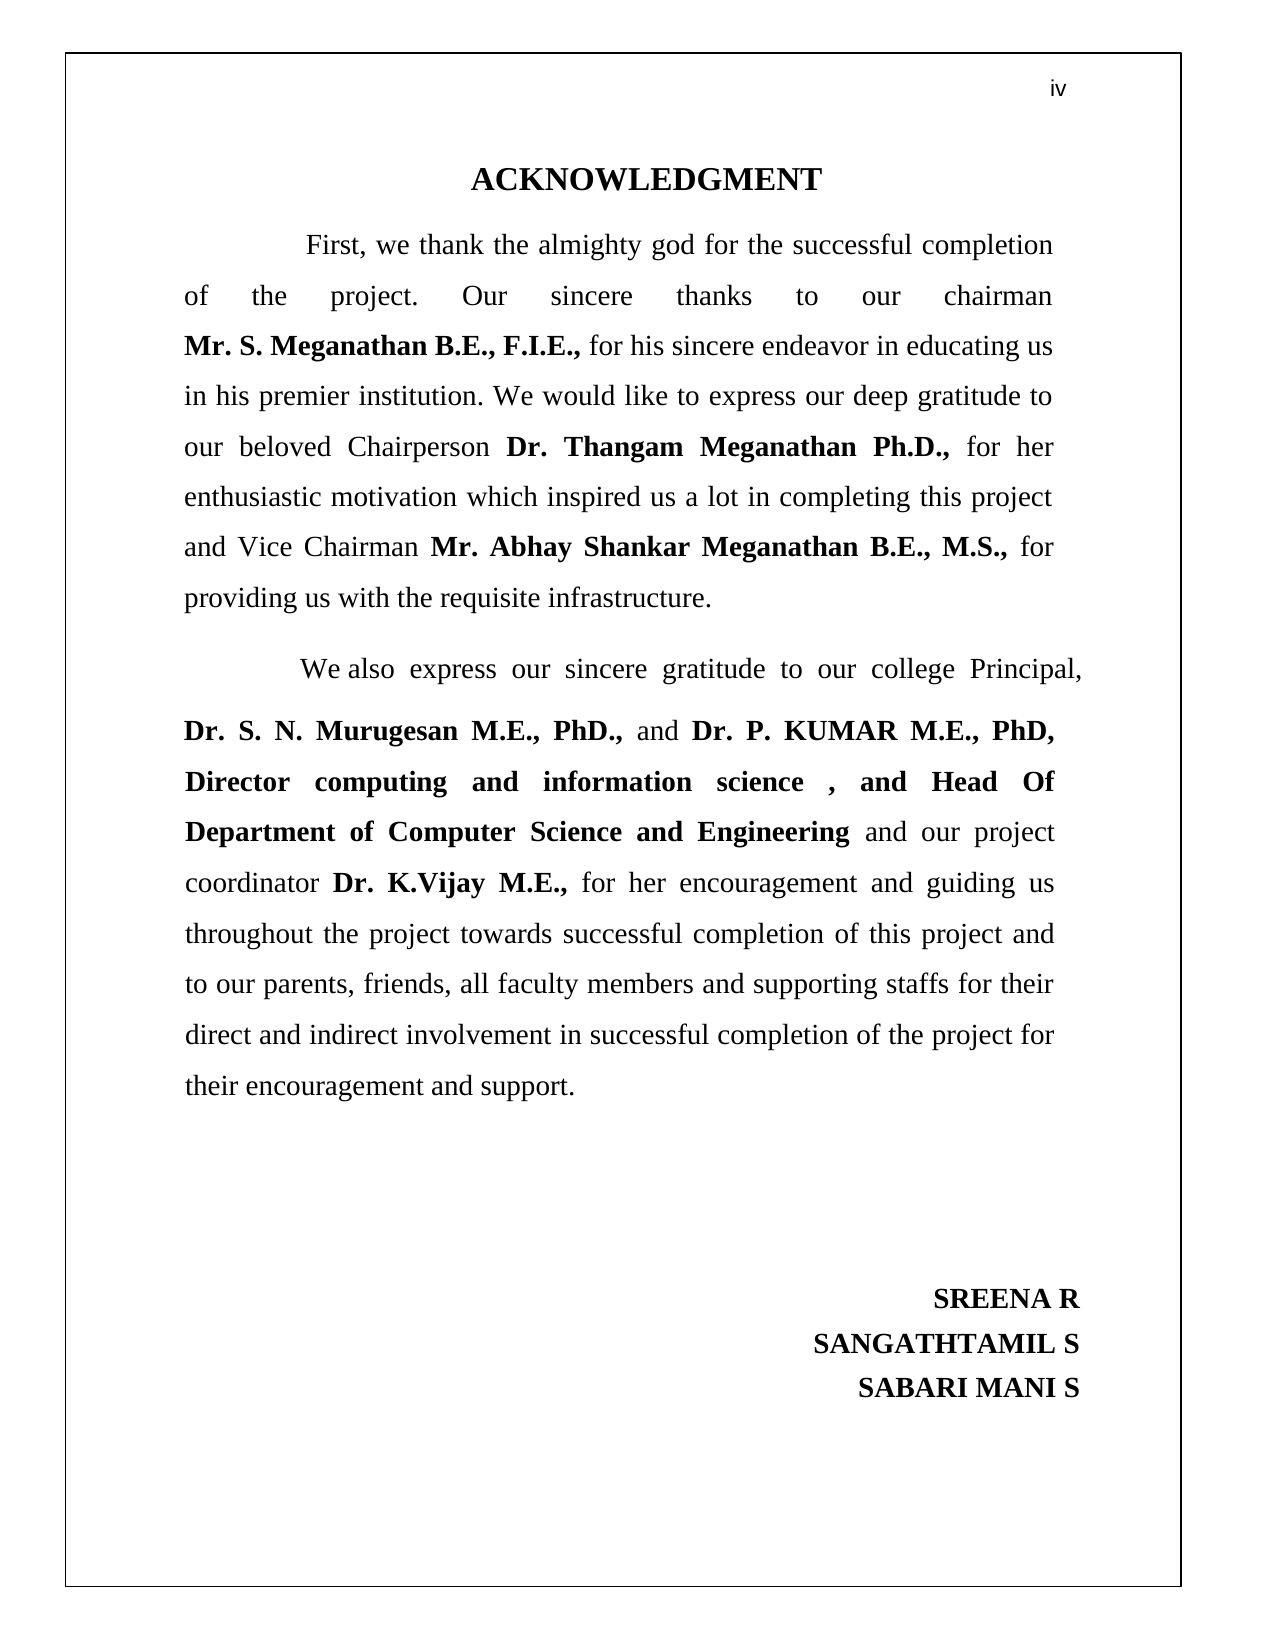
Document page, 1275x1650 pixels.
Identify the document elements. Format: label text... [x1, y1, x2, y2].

subtitle SREENA R [150, 1281, 1080, 1315]
text We also express our sincere gratitude to our college Principal, [225, 651, 1125, 684]
subtitle SABARI MANI S [150, 1371, 1080, 1404]
subtitle SANGATHTAMIL S [150, 1326, 1080, 1359]
text First, we thank the almighty god for the successful completion of the project. Our sincere thanks to our chairman Mr. S. Meganathan B.E., F.I.E., for his sincere endeavor in educating us in his premier institution. We would like to express our deep gratitude to our beloved Chairperson Dr. Thangam Meganathan Ph.D., for her enthusiastic motivation which inspired us a lot in completing this project and Vice Chairman Mr. Abhay Shankar Meganathan B.E., M.S., for providing us with the requisite infrastructure. [184, 227, 1054, 613]
text Dr. S. N. Murugesan M.E., PhD., and Dr. P. KUMAR M.E., PhD, Director computing and information science , and Head Of Department of Computer Science and Engineering and our project coordinator Dr. K.Vijay M.E., for her encouragement and guiding us throughout the project towards successful completion of this project and to our parents, friends, all faculty members and supporting staffs for their direct and indirect involvement in successful completion of the project for their encouragement and support. [184, 713, 1055, 1101]
subtitle ACKNOWLEDGMENT [349, 159, 944, 197]
